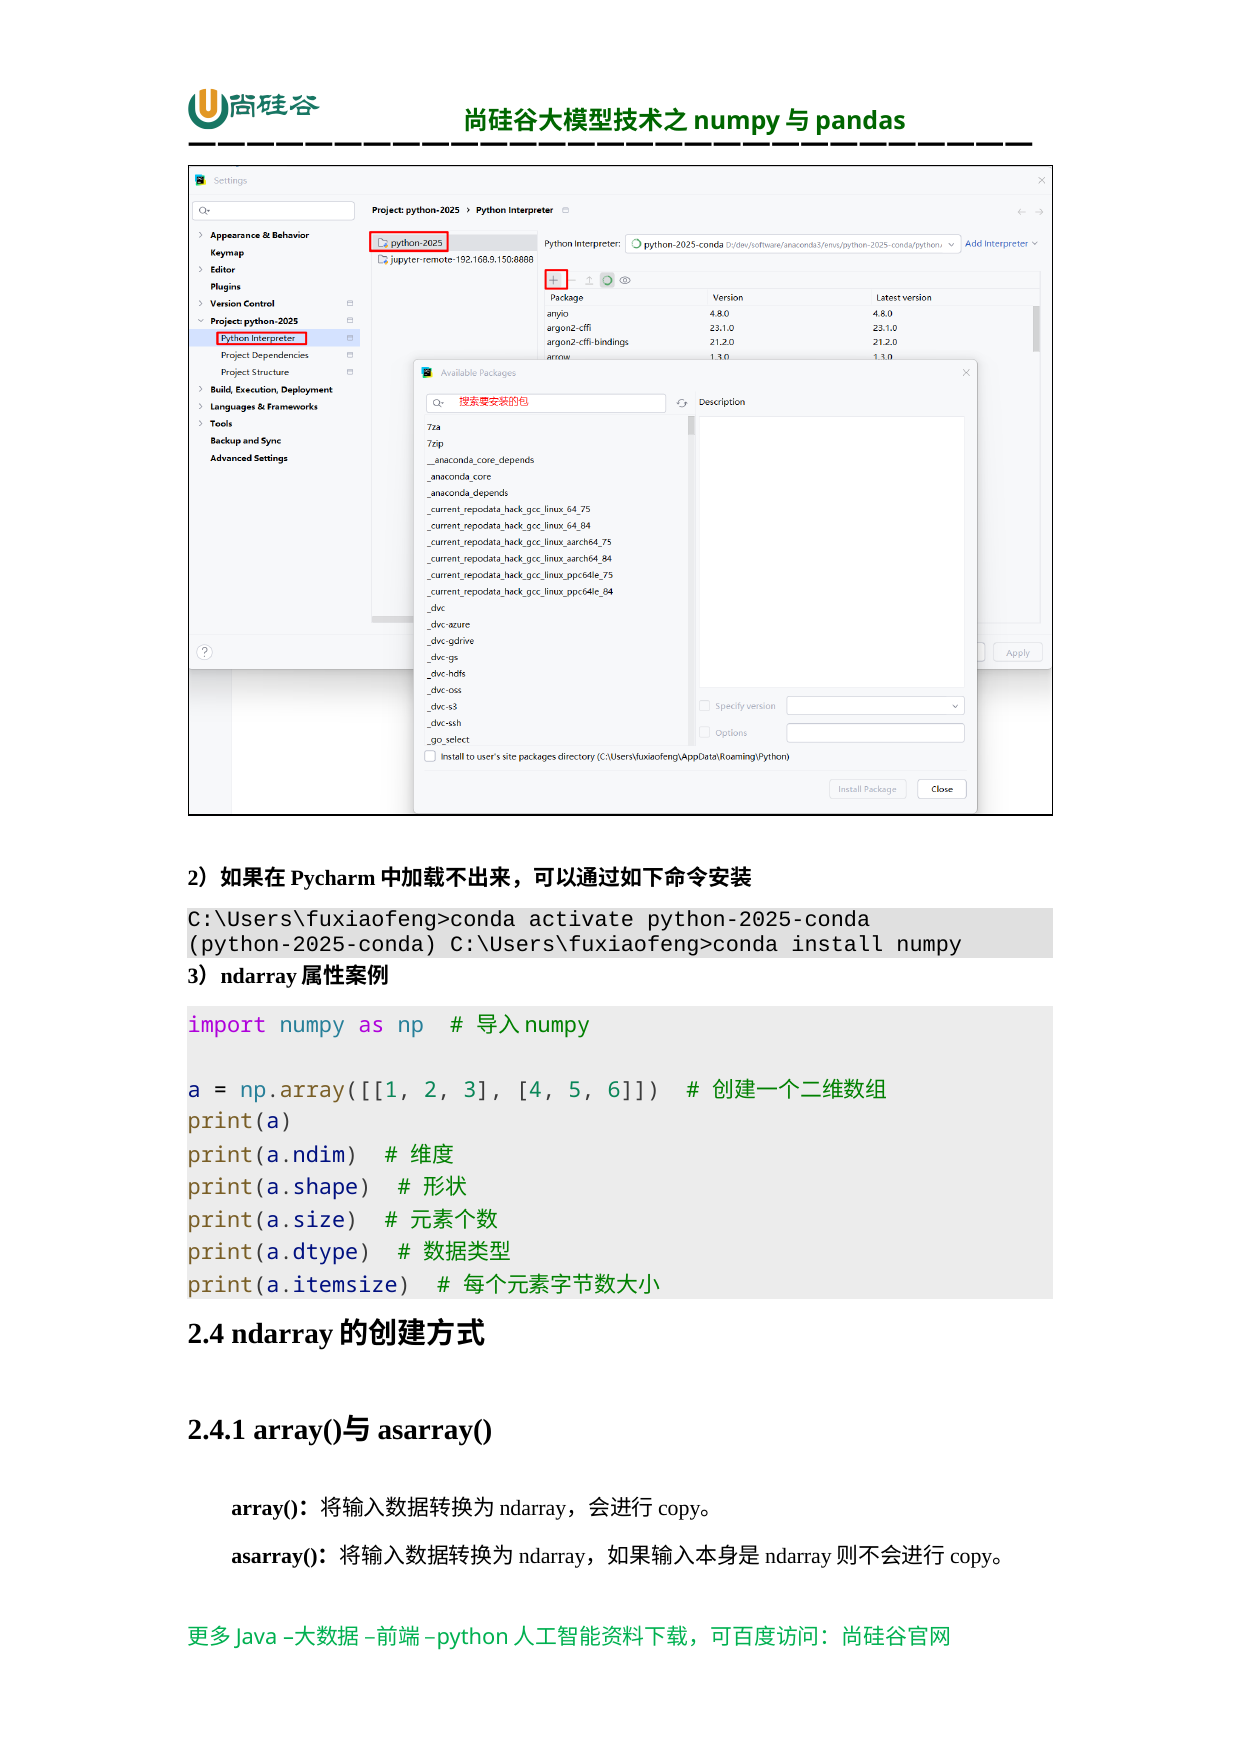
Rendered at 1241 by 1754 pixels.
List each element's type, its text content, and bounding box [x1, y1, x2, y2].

text C:\Users\fuxiaofeng>conda activate python-2025-conda [187, 908, 1053, 933]
text ndarray的创建方式 [187, 1299, 1053, 1364]
picture [187, 88, 321, 130]
text print(a.dtype) # 数据类型 [187, 1234, 1053, 1266]
text array()：将输入数据转换为ndarray，会进行copy。 [187, 1489, 1053, 1522]
text print(a) [187, 1104, 1053, 1136]
text a = np.array([[1, 2, 3], [4, 5, 6]]) # 创建一个二维数组 [187, 1071, 1053, 1104]
text ndarray属性案例 [187, 958, 1053, 990]
text asarray()：将输入数据转换为ndarray，如果输入本身是ndarray则不会进行copy。 [187, 1538, 1053, 1570]
text print(a.ndim) # 维度 [187, 1136, 1053, 1169]
text import numpy as np # 导入numpy [187, 1006, 1053, 1039]
text print(a.itemsize) # 每个元素字节数大小 [187, 1266, 1053, 1299]
picture [189, 166, 1052, 814]
text print(a.shape) # 形状 [187, 1169, 1053, 1201]
text array()与asarray() [187, 1394, 1053, 1459]
text (python-2025-conda) C:\Users\fuxiaofeng>conda install numpy [187, 933, 1053, 958]
text 如果在Pycharm中加载不出来，可以通过如下命令安装 [187, 860, 1053, 892]
text print(a.size) # 元素个数 [187, 1201, 1053, 1234]
